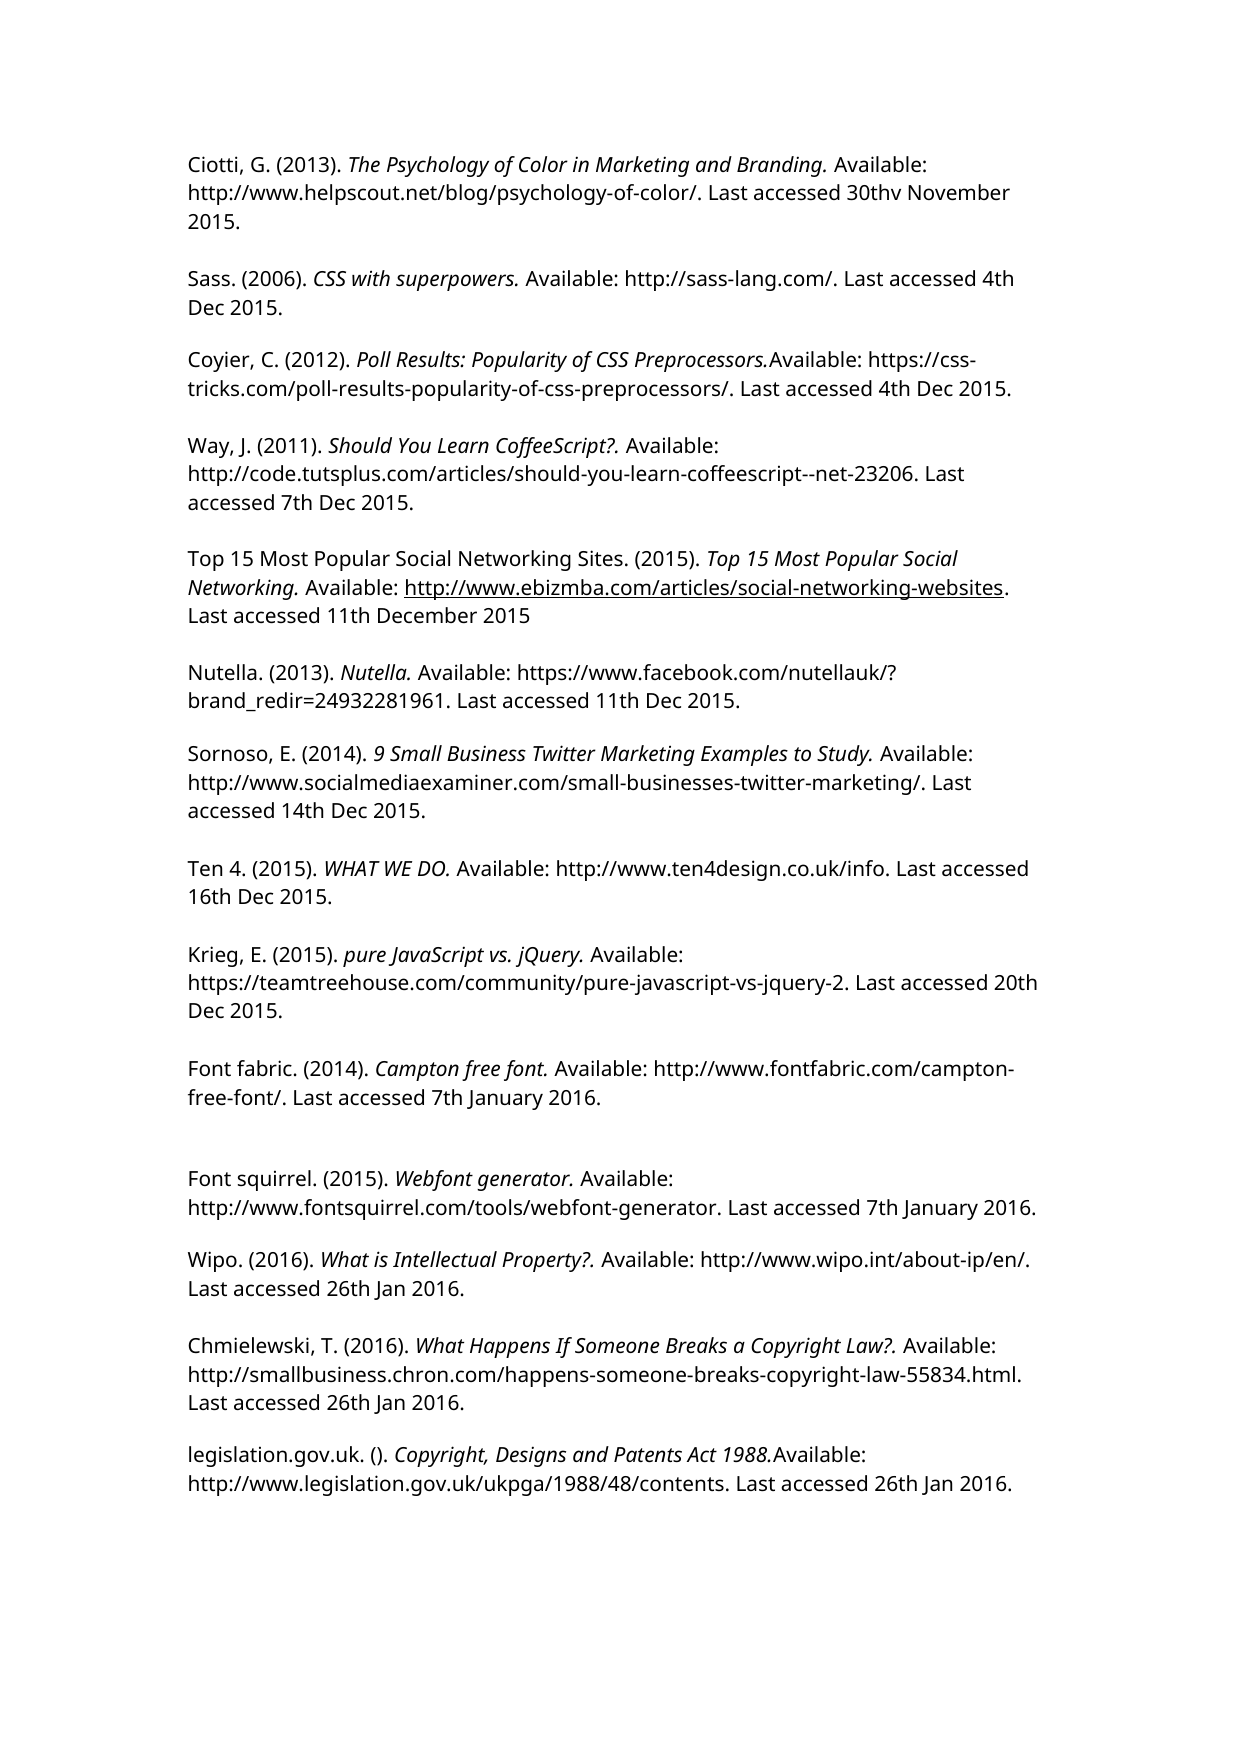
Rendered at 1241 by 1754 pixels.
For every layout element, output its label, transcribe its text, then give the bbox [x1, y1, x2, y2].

text Sornoso, E. (2014). 9 Small Business Twitter Marketing Examples to Study. Available: http://www.socialmediaexaminer.com/small-businesses-twitter-marketing/. Last accessed 14th Dec 2015. [187, 739, 1053, 824]
text Ciotti, G. (2013). The Psychology of Color in Marketing and Branding. Available: http://www.helpscout.net/blog/psychology-of-color/. Last accessed 30thv November 2015. [187, 150, 1053, 235]
text Top 15 Most Popular Social Networking Sites. (2015). Top 15 Most Popular Social Networking. Available: http://www.ebizmba.com/articles/social-networking-websites. Last accessed 11th December 2015 [187, 544, 1053, 630]
text Nutella. (2013). Nutella. Available: https://www.facebook.com/nutellauk/?brand_redir=24932281961. Last accessed 11th Dec 2015. [187, 658, 1053, 715]
text Ten 4. (2015). WHAT WE DO. Available: http://www.ten4design.co.uk/info. Last accessed 16th Dec 2015. [187, 854, 1053, 911]
text Sass. (2006). CSS with superpowers. Available: http://sass-lang.com/. Last accessed 4th Dec 2015. [187, 264, 1053, 321]
text Way, J. (2011). Should You Learn CoffeeScript?. Available: http://code.tutsplus.com/articles/should-you-learn-coffeescript--net-23206. Last accessed 7th Dec 2015. [187, 431, 1053, 516]
text Krieg, E. (2015). pure JavaScript vs. jQuery. Available: https://teamtreehouse.com/community/pure-javascript-vs-jquery-2. Last accessed 20th Dec 2015. [187, 940, 1053, 1025]
text Font squirrel. (2015). Webfont generator. Available: http://www.fontsquirrel.com/tools/webfont-generator. Last accessed 7th January 2016. Wipo. (2016). What is Intellectual Property?. Available: http://www.wipo.int/about-ip/en/. Last accessed 26th Jan 2016. [187, 1164, 1053, 1302]
text legislation.gov.uk. (). Copyright, Designs and Patents Act 1988.Available: http://www.legislation.gov.uk/ukpga/1988/48/contents. Last accessed 26th Jan 2016. [187, 1441, 1053, 1497]
text Chmielewski, T. (2016). What Happens If Someone Breaks a Copyright Law?. Available: http://smallbusiness.chron.com/happens-someone-breaks-copyright-law-55834.html. Last accessed 26th Jan 2016. [187, 1331, 1053, 1417]
text Font fabric. (2014). Campton free font. Available: http://www.fontfabric.com/campton-free-font/. Last accessed 7th January 2016. [187, 1054, 1053, 1111]
text Coyier, C. (2012). Poll Results: Popularity of CSS Preprocessors.Available: https://css-tricks.com/poll-results-popularity-of-css-preprocessors/. Last accessed 4th Dec 2015. [187, 345, 1053, 402]
